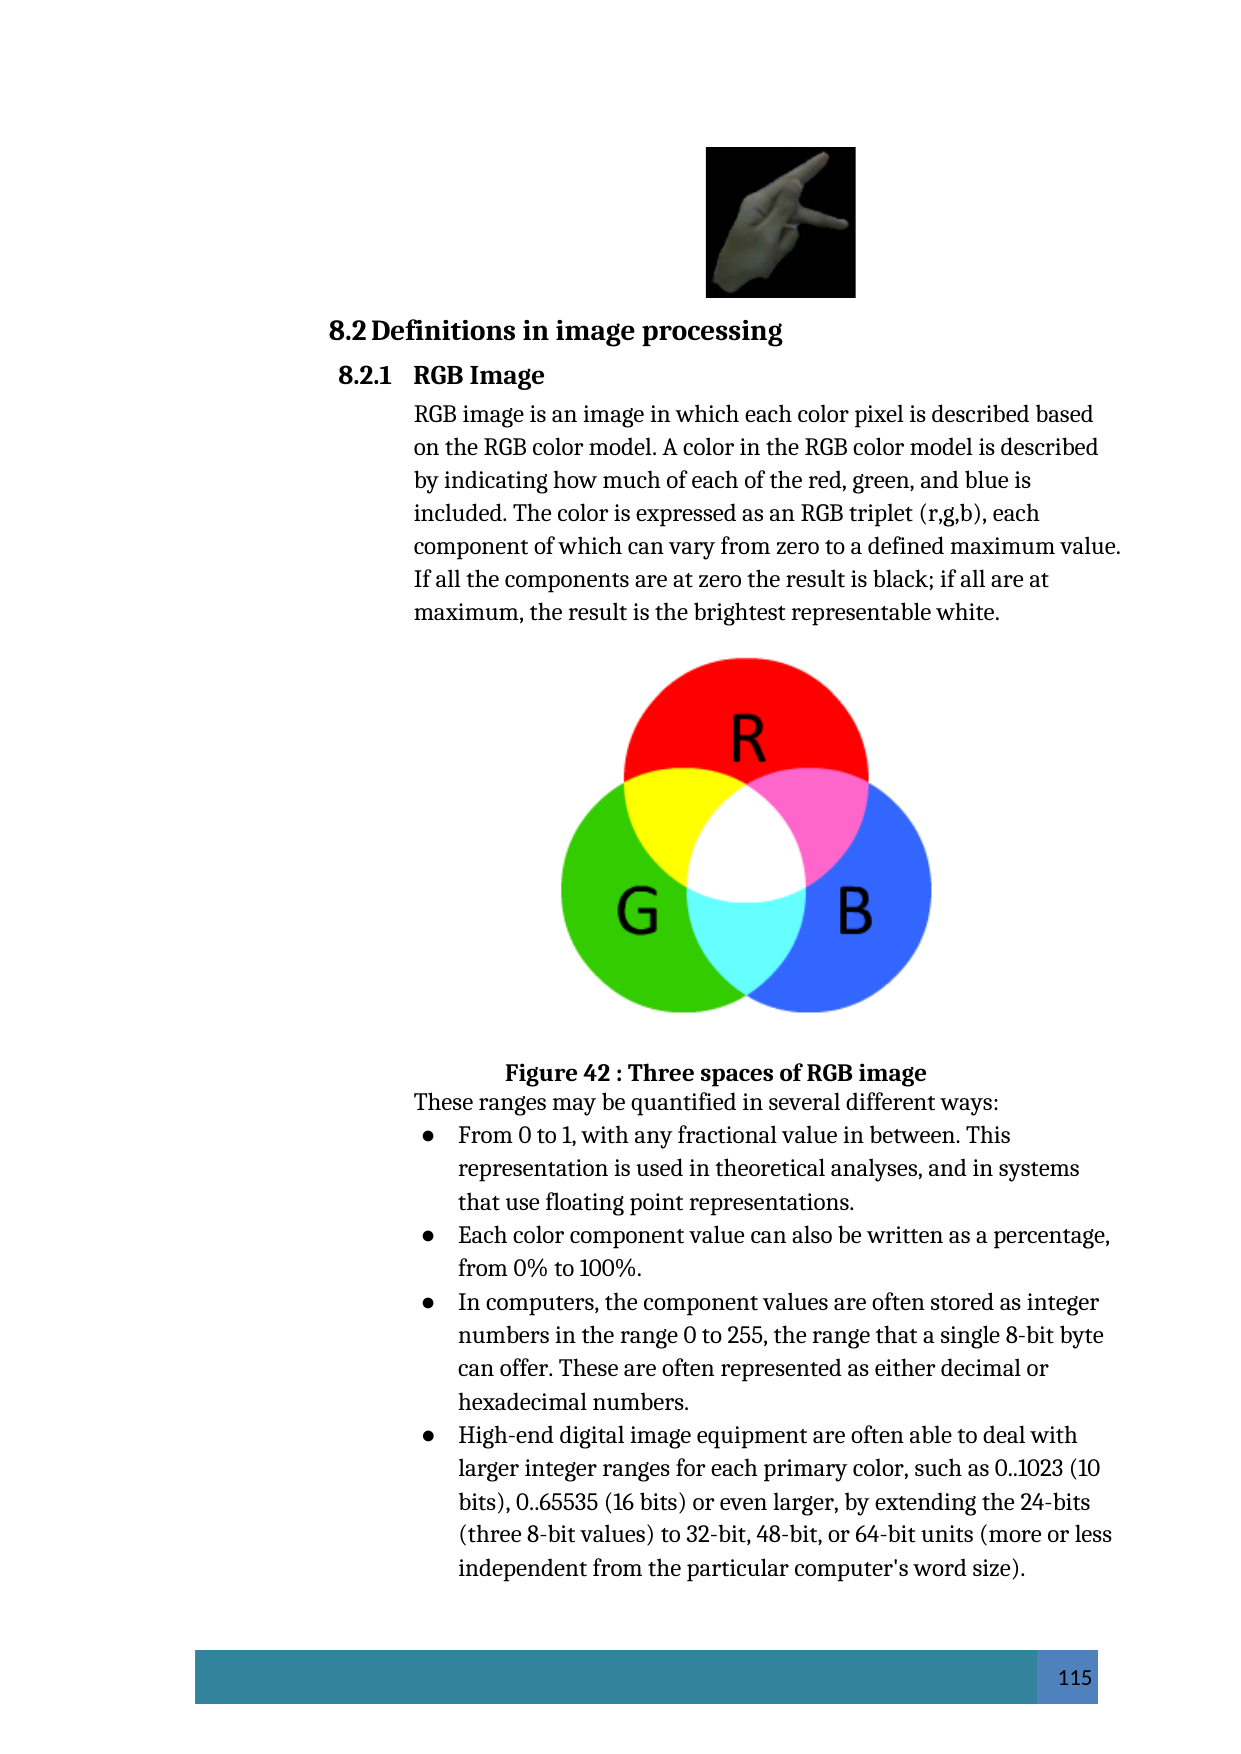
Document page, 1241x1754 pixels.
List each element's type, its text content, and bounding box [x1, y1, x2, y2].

subtitle Definitions in image processing [329, 314, 1122, 348]
list Each color component value can also be written as a percentage, from 0% to 100%. [420, 1220, 1122, 1283]
list In computers, the component values are often stored as integer numbers in the range 0 to 255, the range that a single 8-bit byte can offer. These are often represented as either decimal or hexadecimal numbers. [420, 1287, 1122, 1416]
picture [705, 147, 856, 298]
list High-end digital image equipment are often able to deal with larger integer ranges for each primary color, such as 0..1023 (10 bits), 0..65535 (16 bits) or even larger, by extending the 24-bits (three 8-bit values) to 32-bit, 48-bit, or 64-bit units (more or less independent from the particular computer's word size). [421, 1420, 1122, 1582]
text RGB image is an image in which each color pixel is described based on the RGB color model. A color in the RGB color model is described by indicating how much of each of the red, green, and blue is included. The color is expressed as an RGB triplet (r,g,b), each component of which can vary from zero to a defined maximum value. If all the components are at zero the result is black; if all are at maximum, the result is the brightest representable white. [413, 400, 1122, 627]
text These ranges may be quantified in several different ways: [413, 1087, 1122, 1116]
picture [527, 631, 952, 1055]
list Figure 42 : Three spaces of RGB image [310, 1059, 1122, 1087]
list From 0 to 1, with any fractional value in between. This representation is used in theoretical analyses, and in systems that use floating point representations. [420, 1120, 1122, 1216]
subtitle RGB Image [338, 360, 1122, 392]
